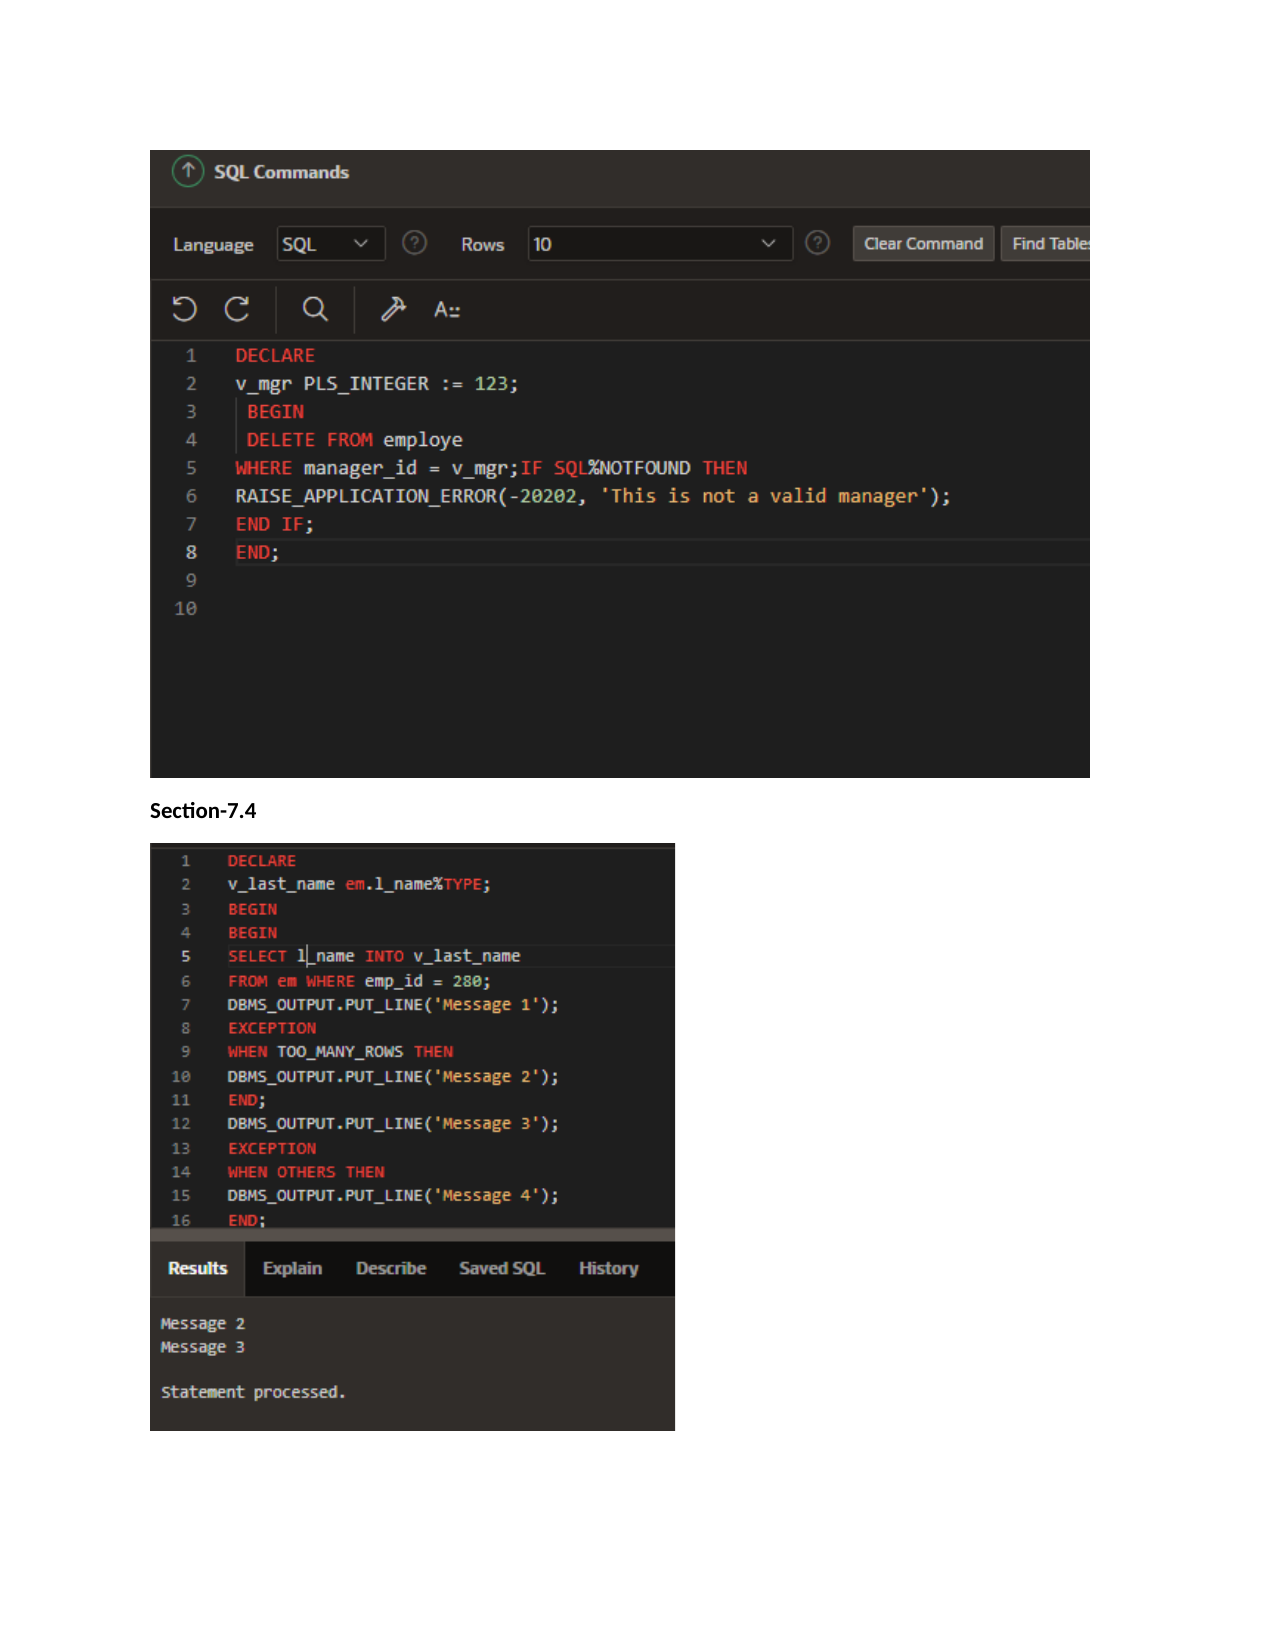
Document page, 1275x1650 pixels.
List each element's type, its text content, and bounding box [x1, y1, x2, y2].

text Section-7.4 [150, 796, 1125, 824]
picture [150, 843, 675, 1431]
picture [150, 150, 1090, 778]
